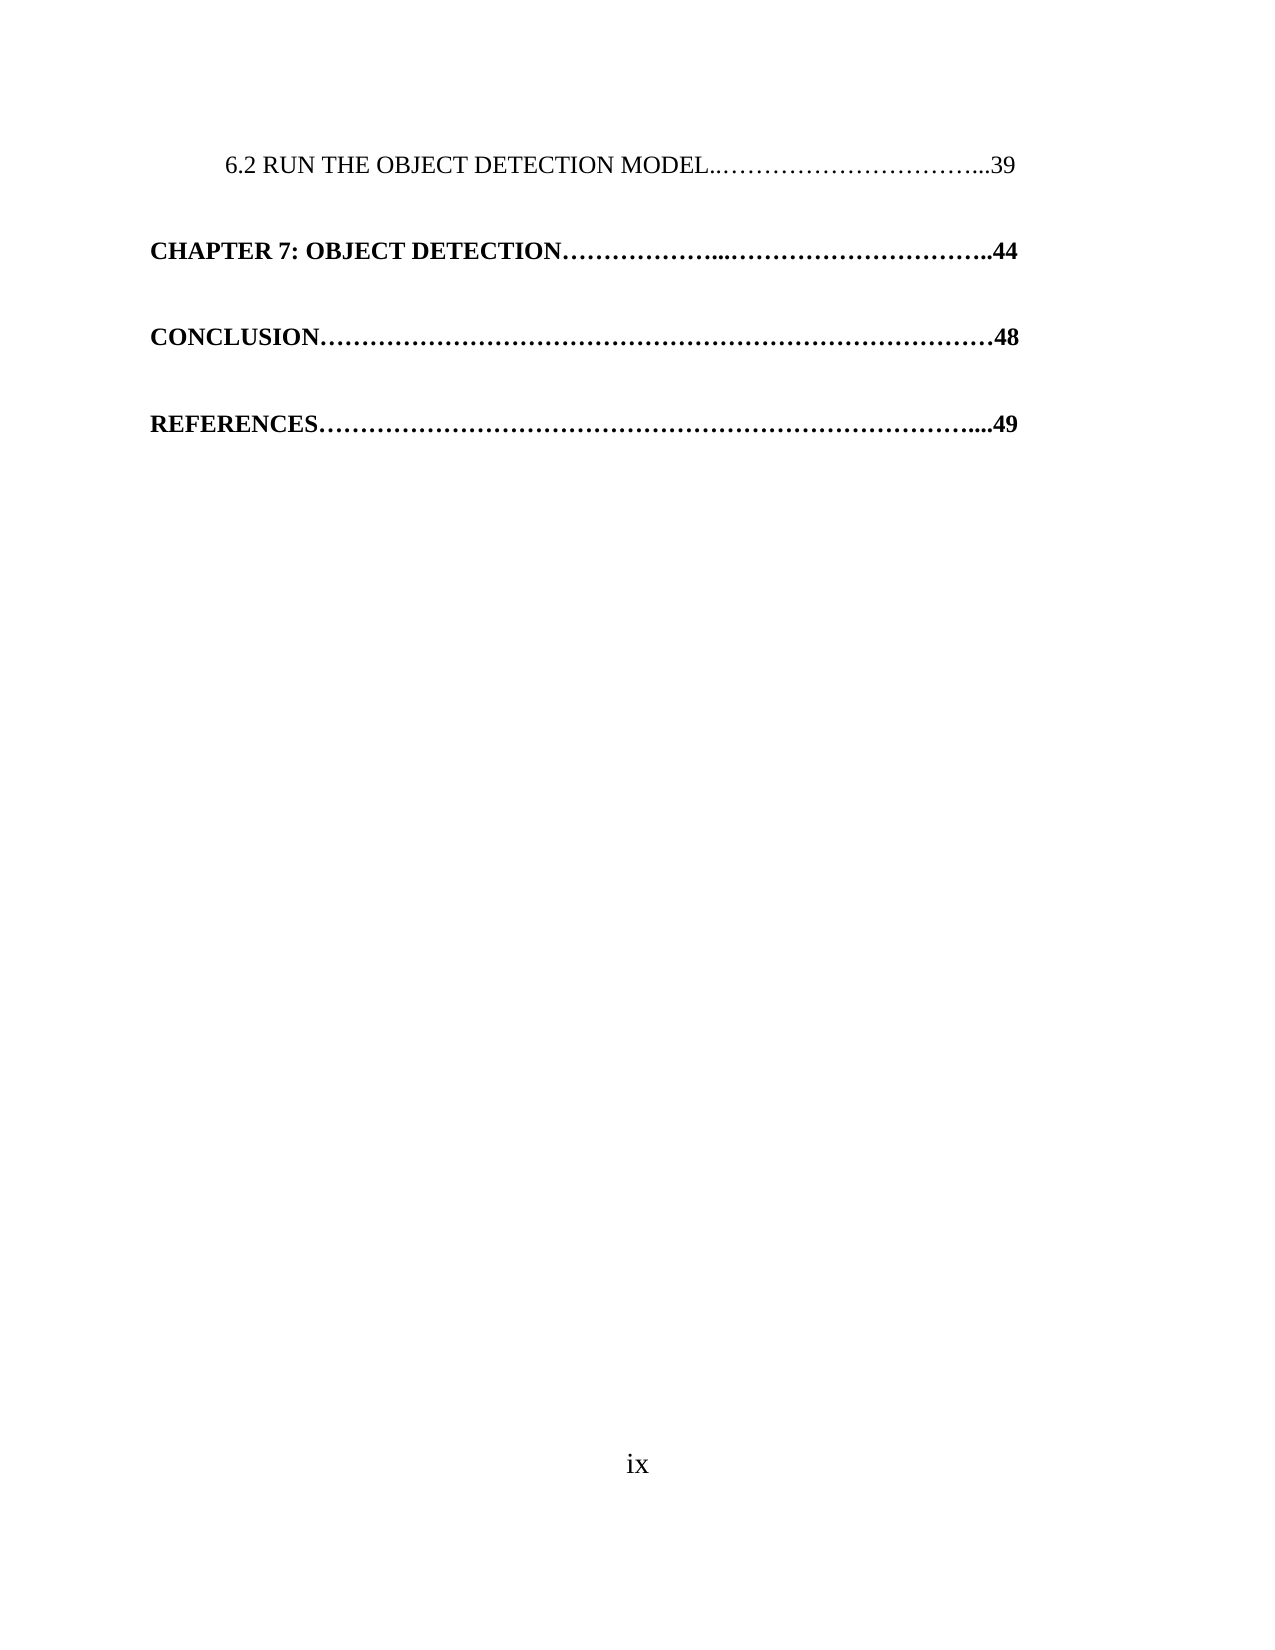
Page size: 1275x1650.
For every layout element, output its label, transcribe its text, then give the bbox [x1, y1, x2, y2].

text REFERENCES……………………………………………………………………....49 [150, 409, 1125, 437]
text 6.2 RUN THE OBJECT DETECTION MODEL..…………………………...39 [150, 150, 1125, 179]
text ix [150, 1446, 1125, 1479]
text CONCLUSION………………………………………………………………………48 [150, 322, 1125, 351]
text CHAPTER 7: OBJECT DETECTION………………...…………………………..44 [150, 236, 1125, 265]
